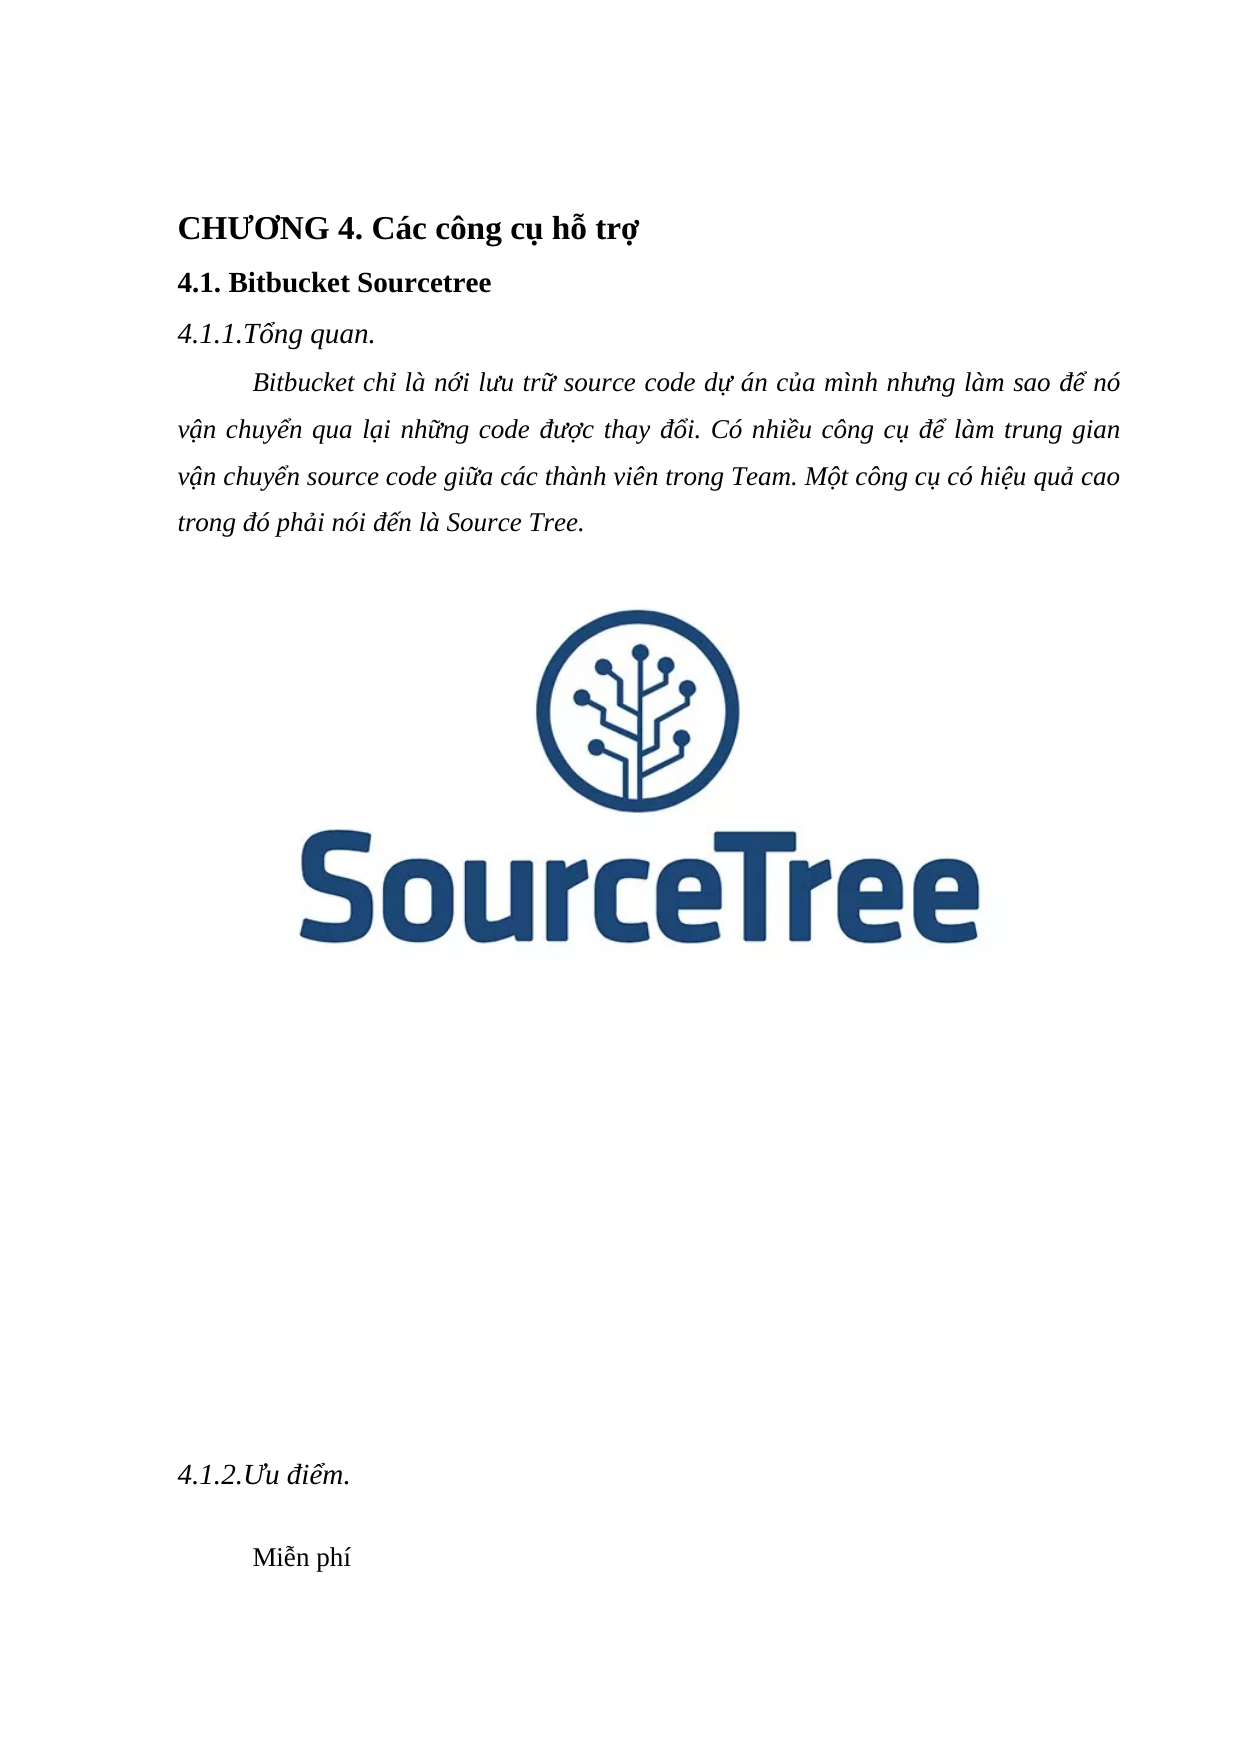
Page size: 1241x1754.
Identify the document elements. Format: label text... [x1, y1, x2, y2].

picture [177, 552, 1099, 1004]
subtitle 4.1. Bitbucket Sourcetree [177, 266, 1122, 299]
subtitle 4.1.1.Tổng quan. [177, 316, 1122, 349]
subtitle CHƯƠNG 4. Các công cụ hỗ trợ [177, 208, 1122, 246]
subtitle 4.1.2.Ưu điểm. [177, 1457, 1122, 1491]
text Bitbucket chỉ là nới lưu trữ source code dự án của mình nhưng làm sao để nó vận chuyển qua lại những code được thay đổi. Có nhiều công cụ để làm trung gian vận chuyển source code giữa các thành viên trong Team. Một công cụ có hiệu quả cao trong đó phải nói đến là Source Tree. [177, 366, 1122, 537]
text Miễn phí [252, 1541, 1122, 1572]
